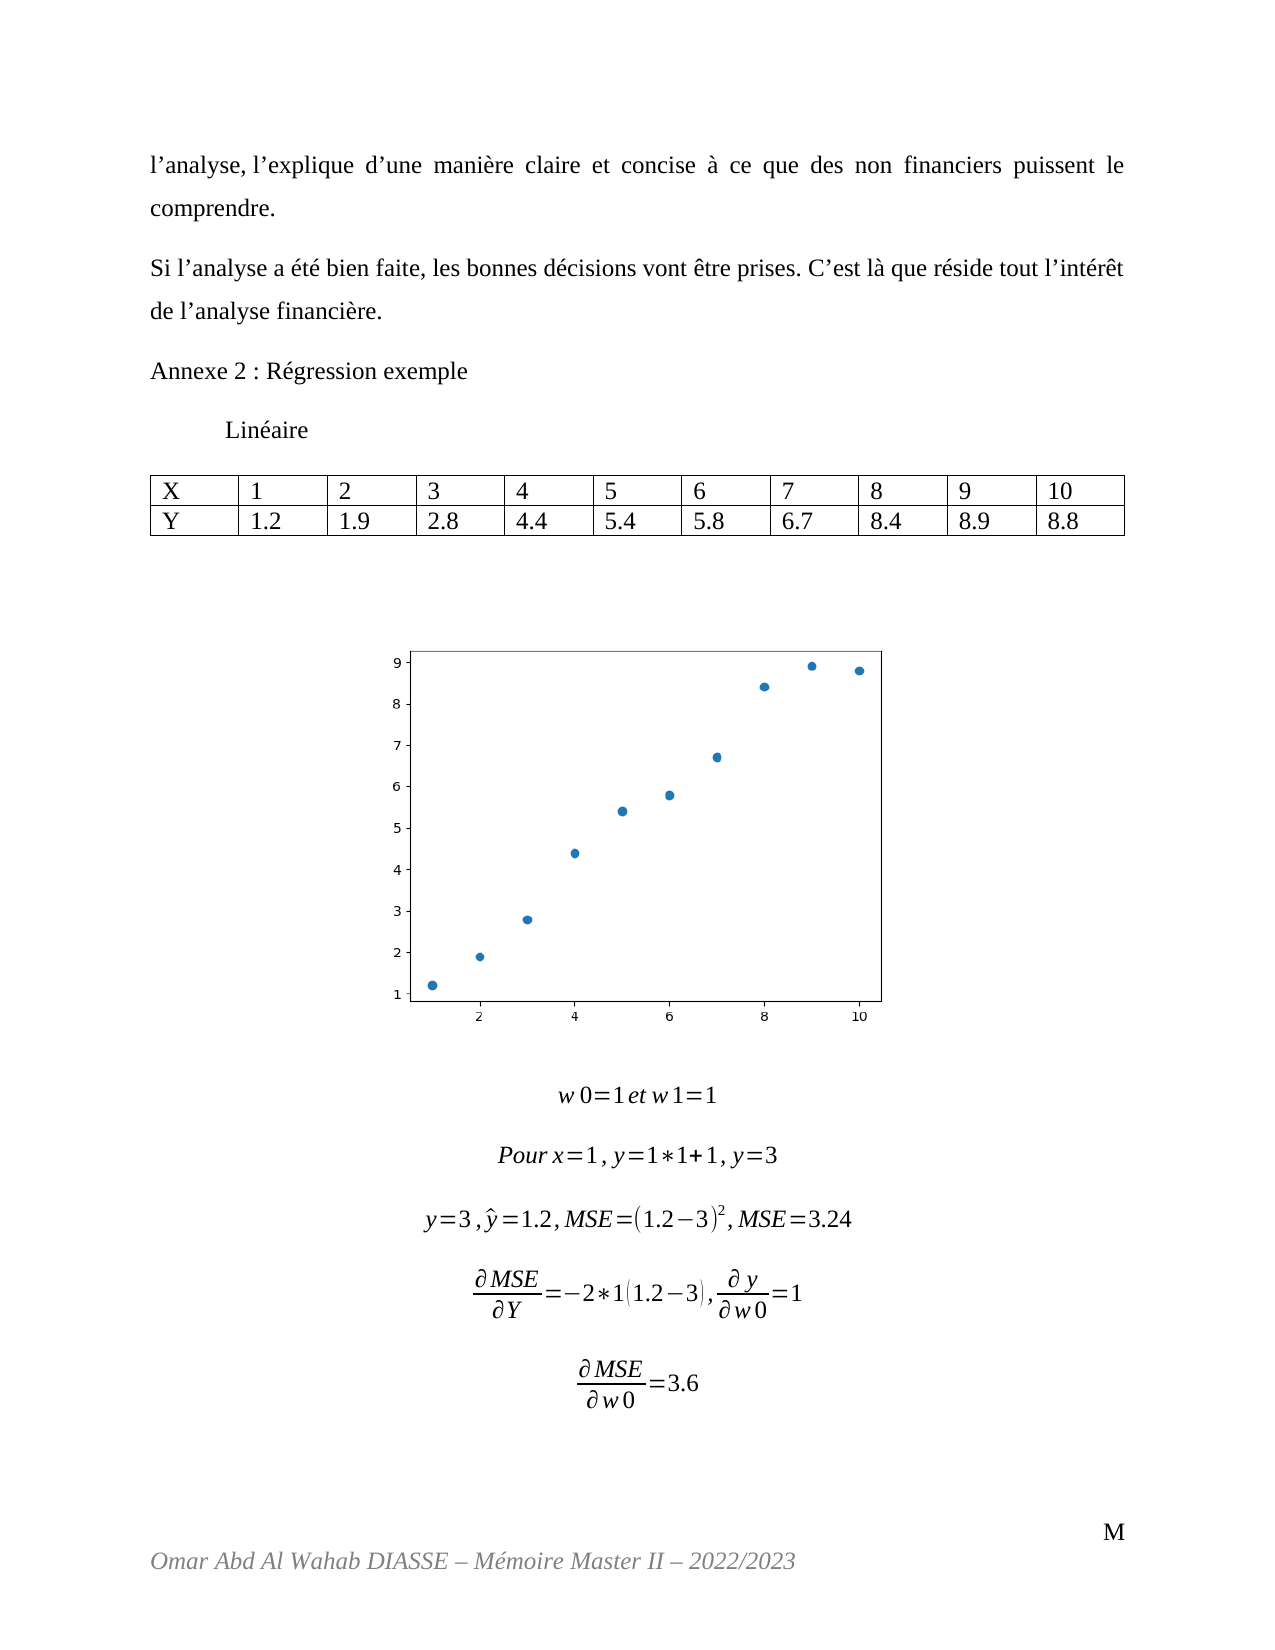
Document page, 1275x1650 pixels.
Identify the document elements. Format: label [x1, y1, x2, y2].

picture [334, 595, 941, 1051]
